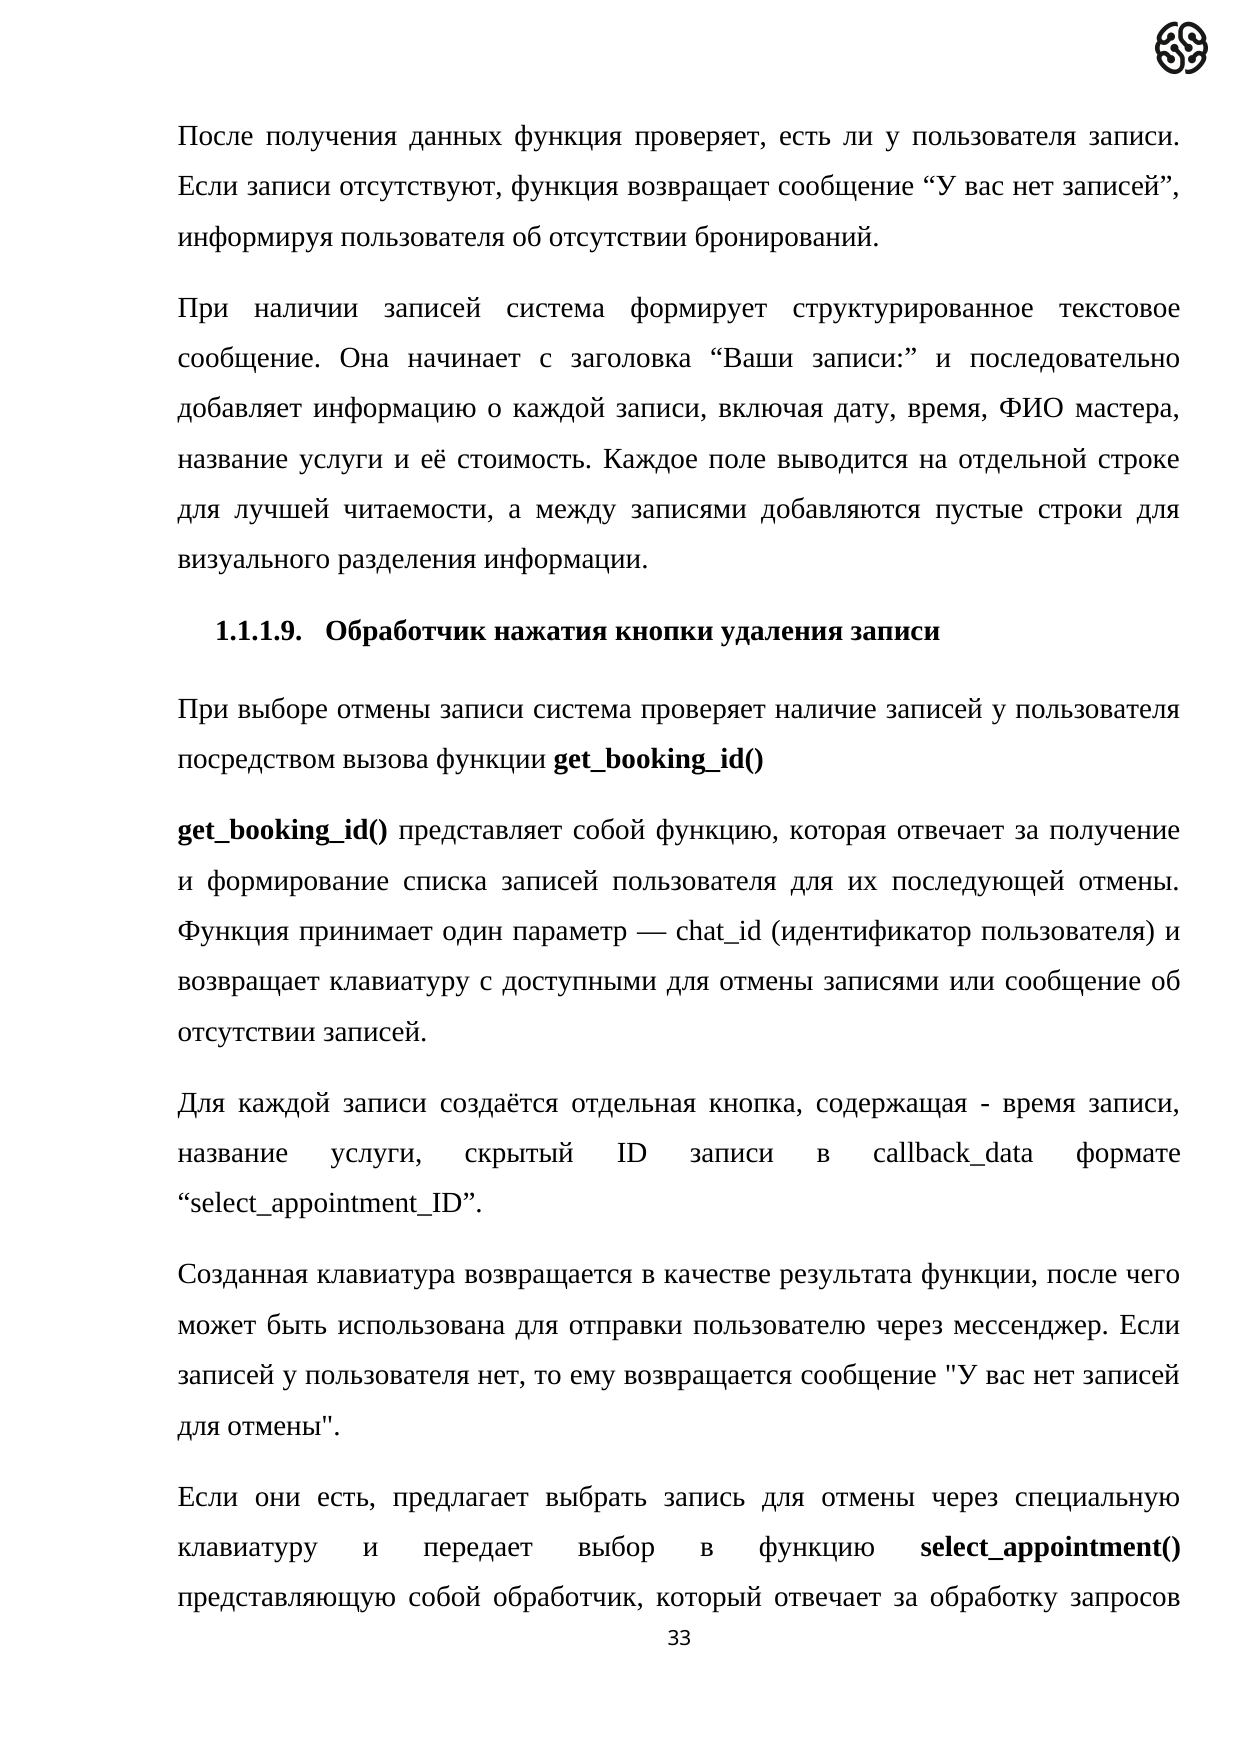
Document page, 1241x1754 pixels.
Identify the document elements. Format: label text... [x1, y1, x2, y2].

text Созданная клавиатура возвращается в качестве результата функции, после чего может быть использована для отправки пользователю через мессенджер. Если записей у пользователя нет, то ему возвращается сообщение "У вас нет записей для отмены". [177, 1257, 1181, 1441]
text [177, 1479, 1181, 1613]
text Для каждой записи создаётся отдельная кнопка, содержащая - время записи, название услуги, скрытый ID записи в callback_data формате “select_appointment_ID”. [177, 1085, 1181, 1219]
text При наличии записей система формирует структурированное текстовое сообщение. Она начинает с заголовка “Ваши записи:” и последовательно добавляет информацию о каждой записи, включая дату, время, ФИО мастера, название услуги и её стоимость. Каждое поле выводится на отдельной строке для лучшей читаемости, а между записями добавляются пустые строки для визуального разделения информации. [177, 290, 1181, 575]
picture [1155, 21, 1208, 75]
text После получения данных функция проверяет, есть ли у пользователя записи. Если записи отсутствуют, функция возвращает сообщение “У вас нет записей”, информируя пользователя об отсутствии бронирований. [177, 118, 1181, 252]
subtitle Обработчик нажатия кнопки удаления записи [215, 613, 1181, 646]
text get_booking_id() представляет собой функцию, которая отвечает за получение и формирование списка записей пользователя для их последующей отмены. Функция принимает один параметр — chat_id (идентификатор пользователя) и возвращает клавиатуру с доступными для отмены записями или сообщение об отсутствии записей. [177, 812, 1181, 1047]
text При выборе отмены записи система проверяет наличие записей у пользователя посредством вызова функции get_booking_id() [177, 691, 1181, 775]
